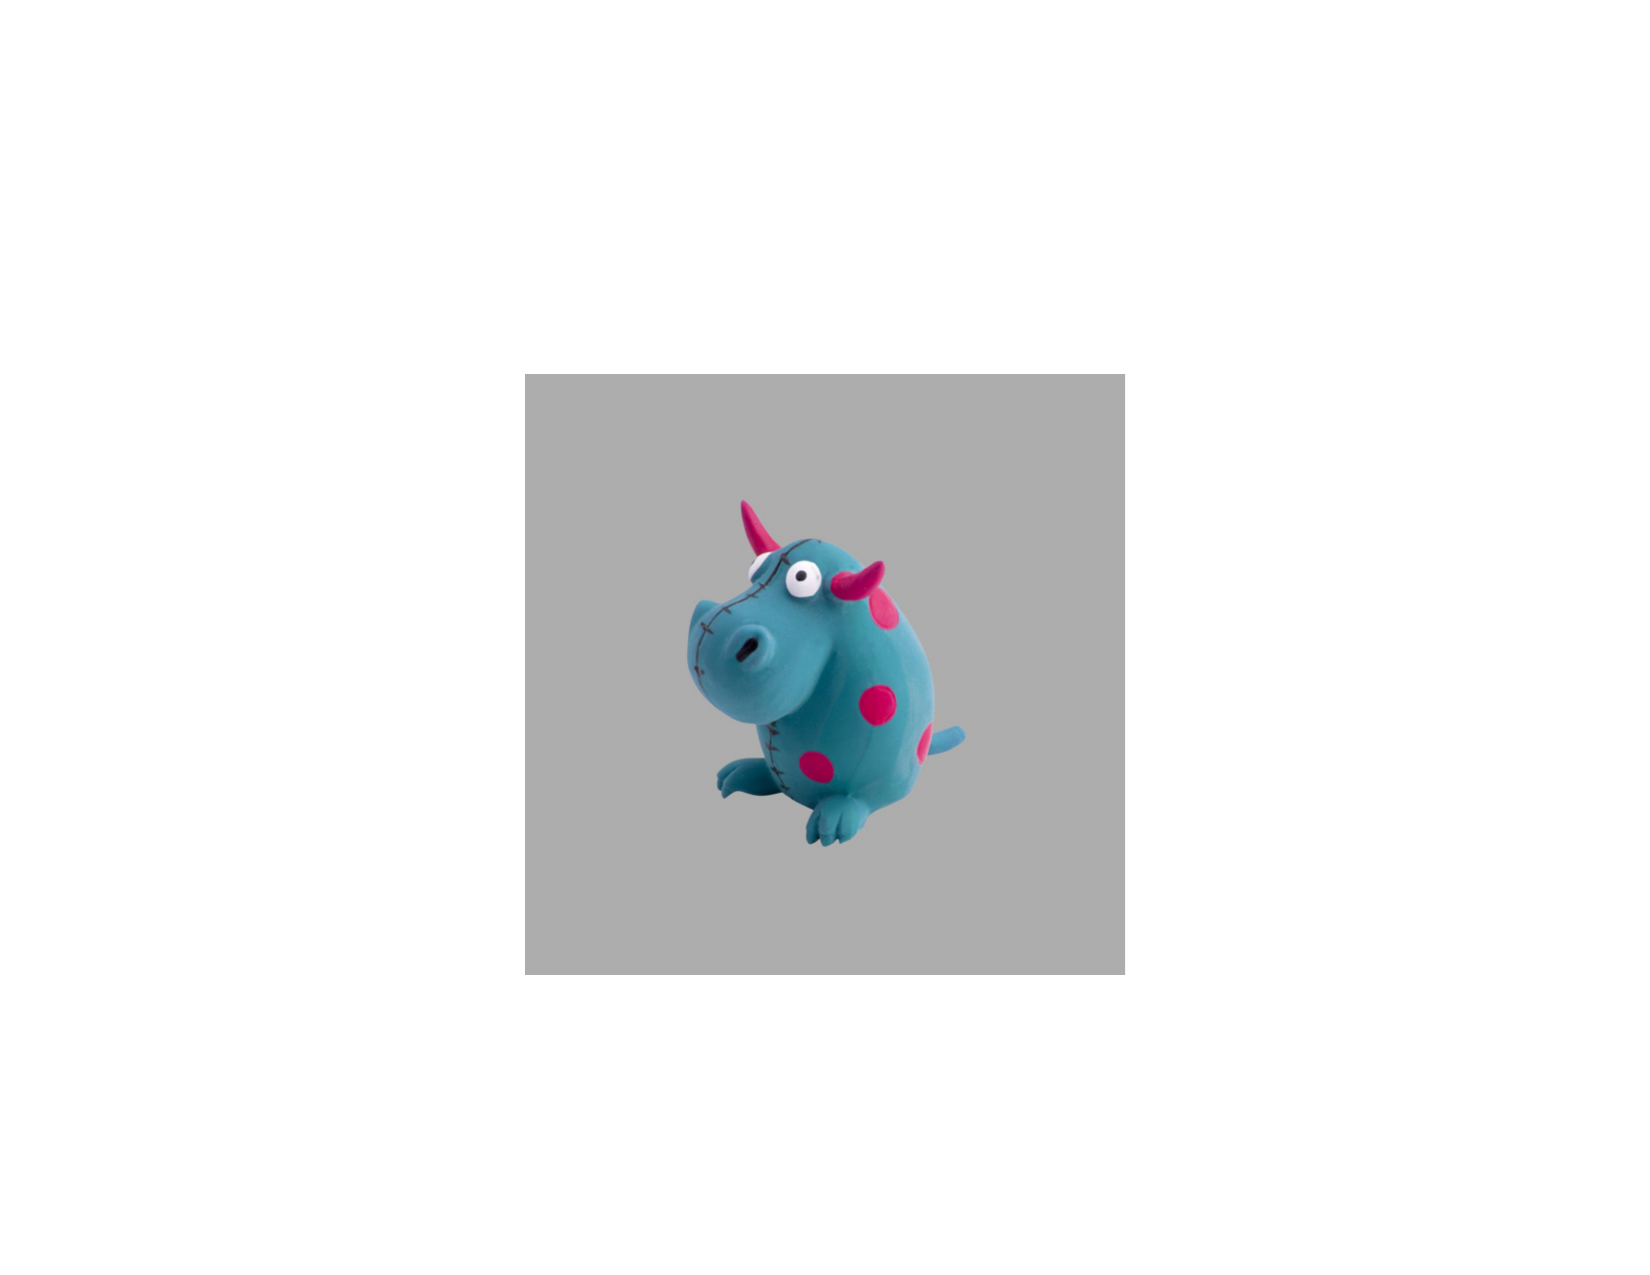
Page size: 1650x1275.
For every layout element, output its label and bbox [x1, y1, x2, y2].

picture [525, 374, 1125, 975]
